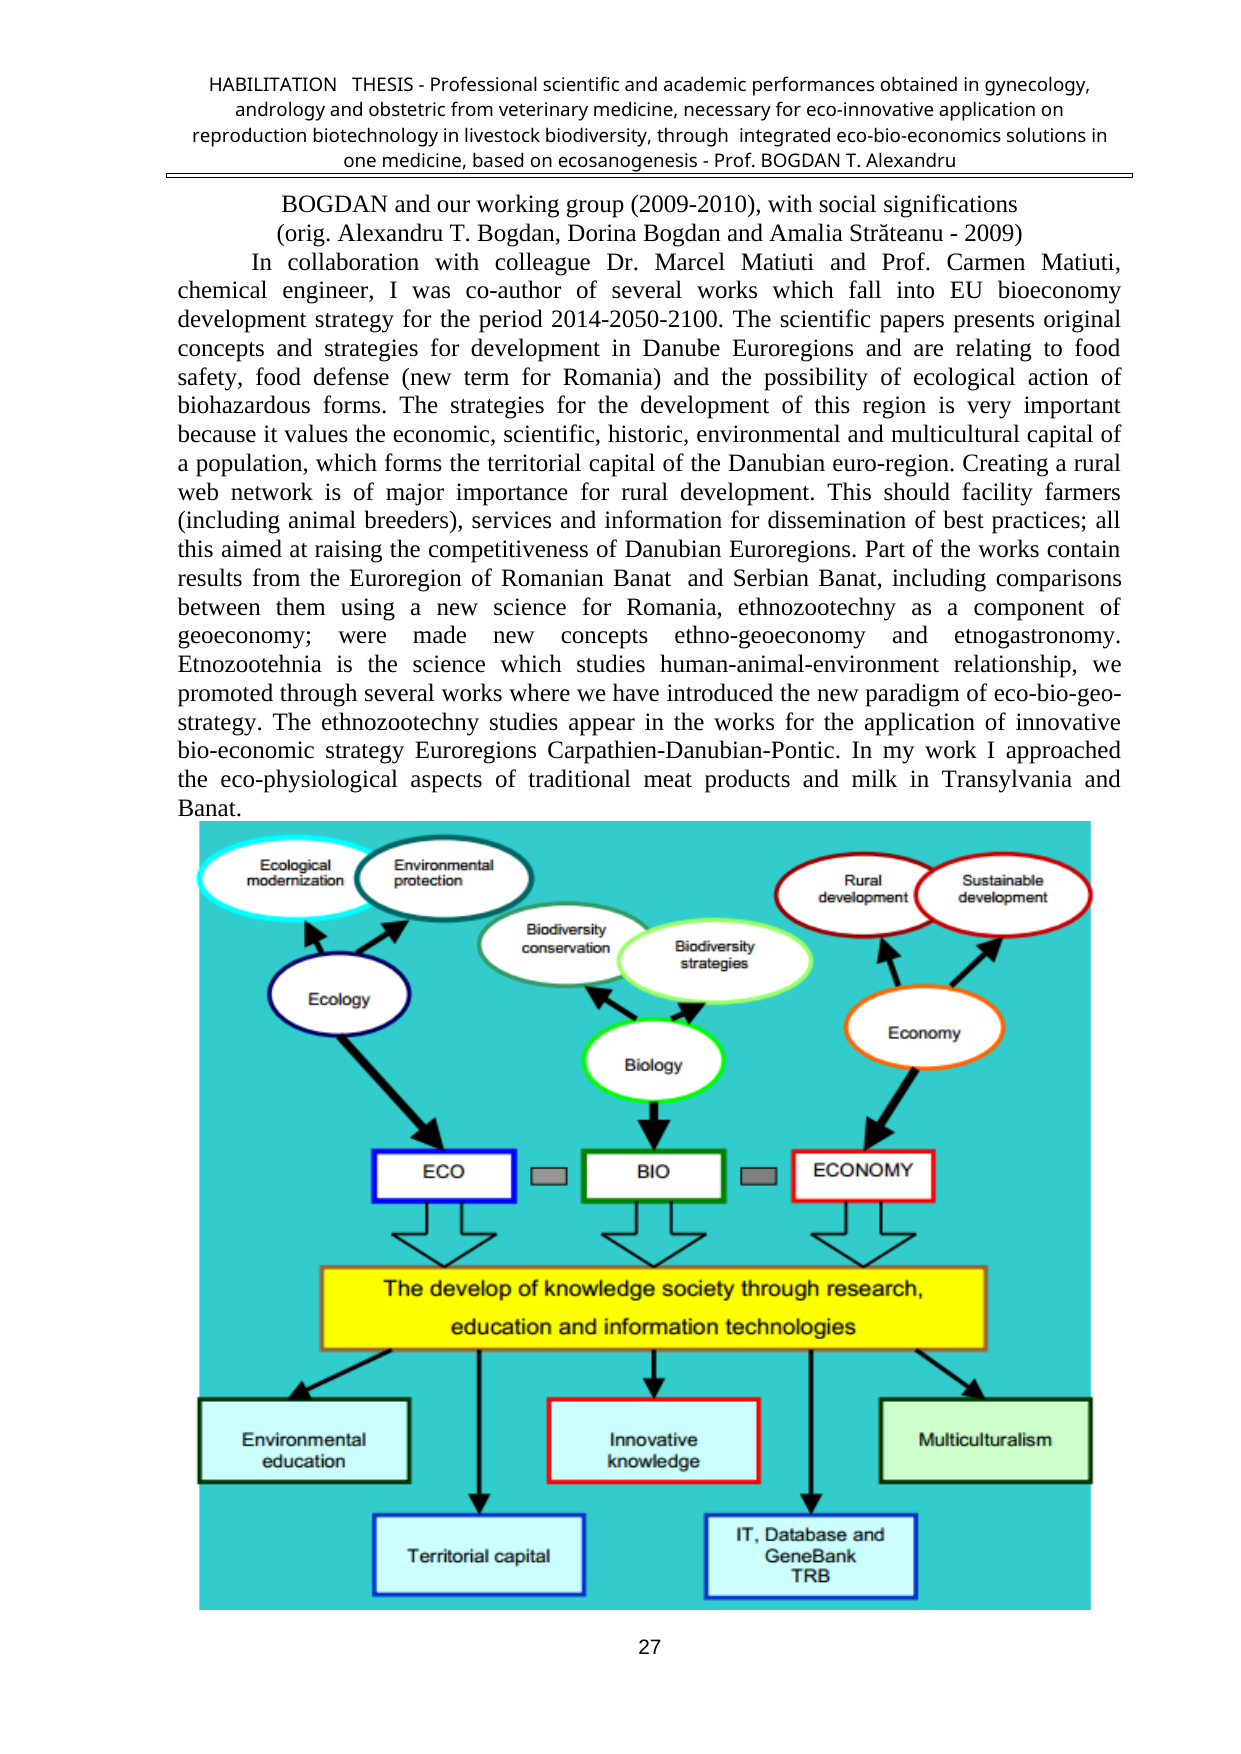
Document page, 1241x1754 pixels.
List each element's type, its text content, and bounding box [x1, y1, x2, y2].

text In collaboration with colleague Dr. Marcel Matiuti and Prof. Carmen Matiuti, chemical engineer, I was co-author of several works which fall into EU bioeconomy development strategy for the period 2014-2050-2100. The scientific papers presents original concepts and strategies for development in Danube Euroregions and are relating to food safety, food defense (new term for Romania) and the possibility of ecological action of biohazardous forms. The strategies for the development of this region is very important because it values the economic, scientific, historic, environmental and multicultural capital of a population, which forms the territorial capital of the Danubian euro-region. Creating a rural web network is of major importance for rural development. This should facility farmers (including animal breeders), services and information for dissemination of best practices; all this aimed at raising the competitiveness of Danubian Euroregions. Part of the works contain results from the Euroregion of Romanian Banat and Serbian Banat, including comparisons between them using a new science for Romania, ethnozootechny as a component of geoeconomy; were made new concepts ethno-geoeconomy and etnogastronomy. Etnozootehnia is the science which studies human-animal-environment relationship, we promoted through several works where we have introduced the new paradigm of eco-bio-geo-strategy. The ethnozootechny studies appear in the works for the application of innovative bio-economic strategy Euroregions Carpathien-Danubian-Pontic. In my work I approached the eco-physiological aspects of traditional meat products and milk in Transylvania and Banat. [177, 247, 1122, 822]
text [177, 189, 1122, 218]
text (orig. Alexandru T. Bogdan, Dorina Bogdan and Amalia Străteanu - 2009) [177, 218, 1122, 247]
picture [194, 821, 1105, 1610]
